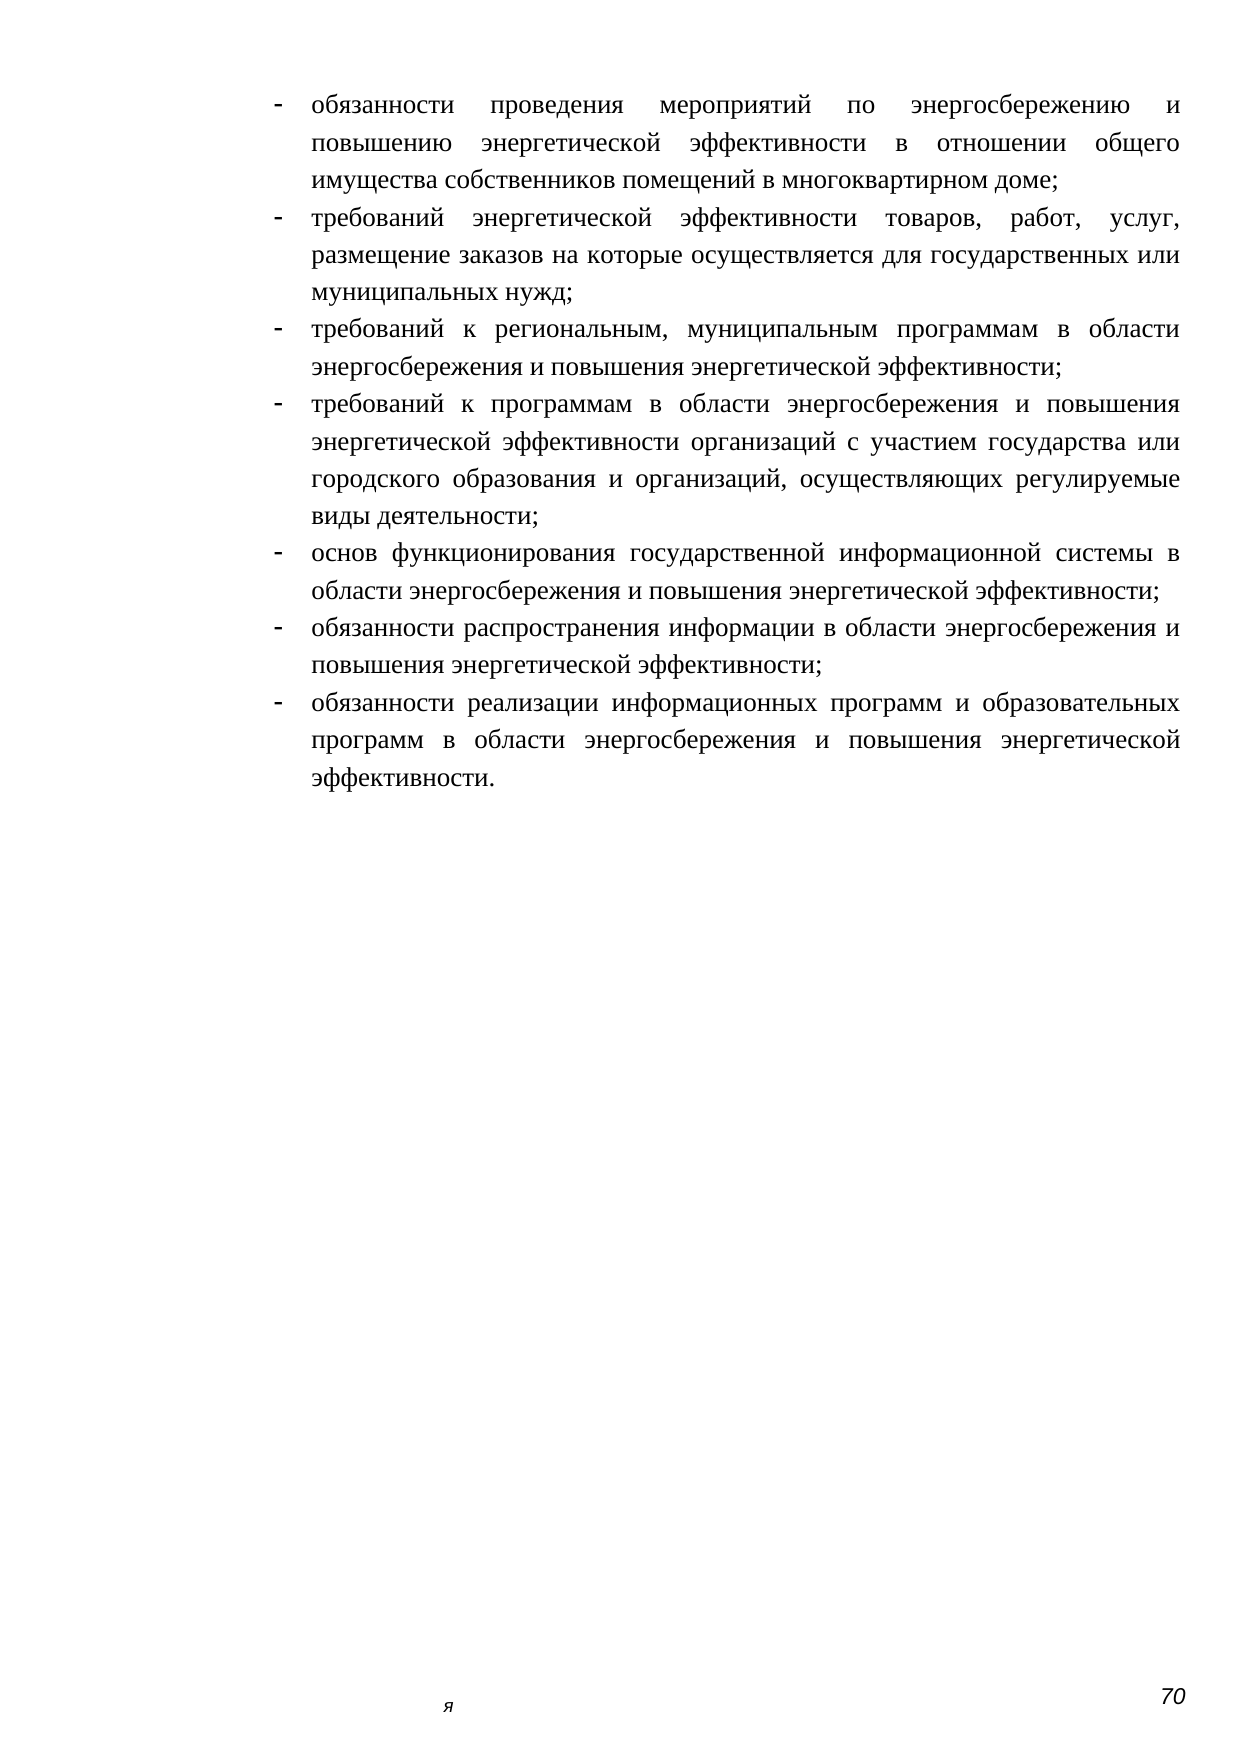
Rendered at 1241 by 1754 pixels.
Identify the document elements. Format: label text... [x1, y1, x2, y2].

list обязанности распространения информации в области энергосбережения и повышения энергетической эффективности; [274, 611, 1181, 680]
list обязанности реализации информационных программ и образовательных программ в области энергосбережения и повышения энергетической эффективности. [274, 686, 1181, 792]
list требований энергетической эффективности товаров, работ, услуг, размещение заказов на которые осуществляется для государственных или муниципальных нужд; [274, 201, 1181, 306]
list требований к программам в области энергосбережения и повышения энергетической эффективности организаций с участием государства или городского образования и организаций, осуществляющих регулируемые виды деятельности; [274, 387, 1181, 530]
list требований к региональным, муниципальным программам в области энергосбережения и повышения энергетической эффективности; [274, 313, 1181, 381]
list обязанности проведения мероприятий по энергосбережению и повышению энергетической эффективности в отношении общего имущества собственников помещений в многоквартирном доме; [274, 89, 1181, 194]
list основ функционирования государственной информационной системы в области энергосбережения и повышения энергетической эффективности; [274, 537, 1181, 605]
